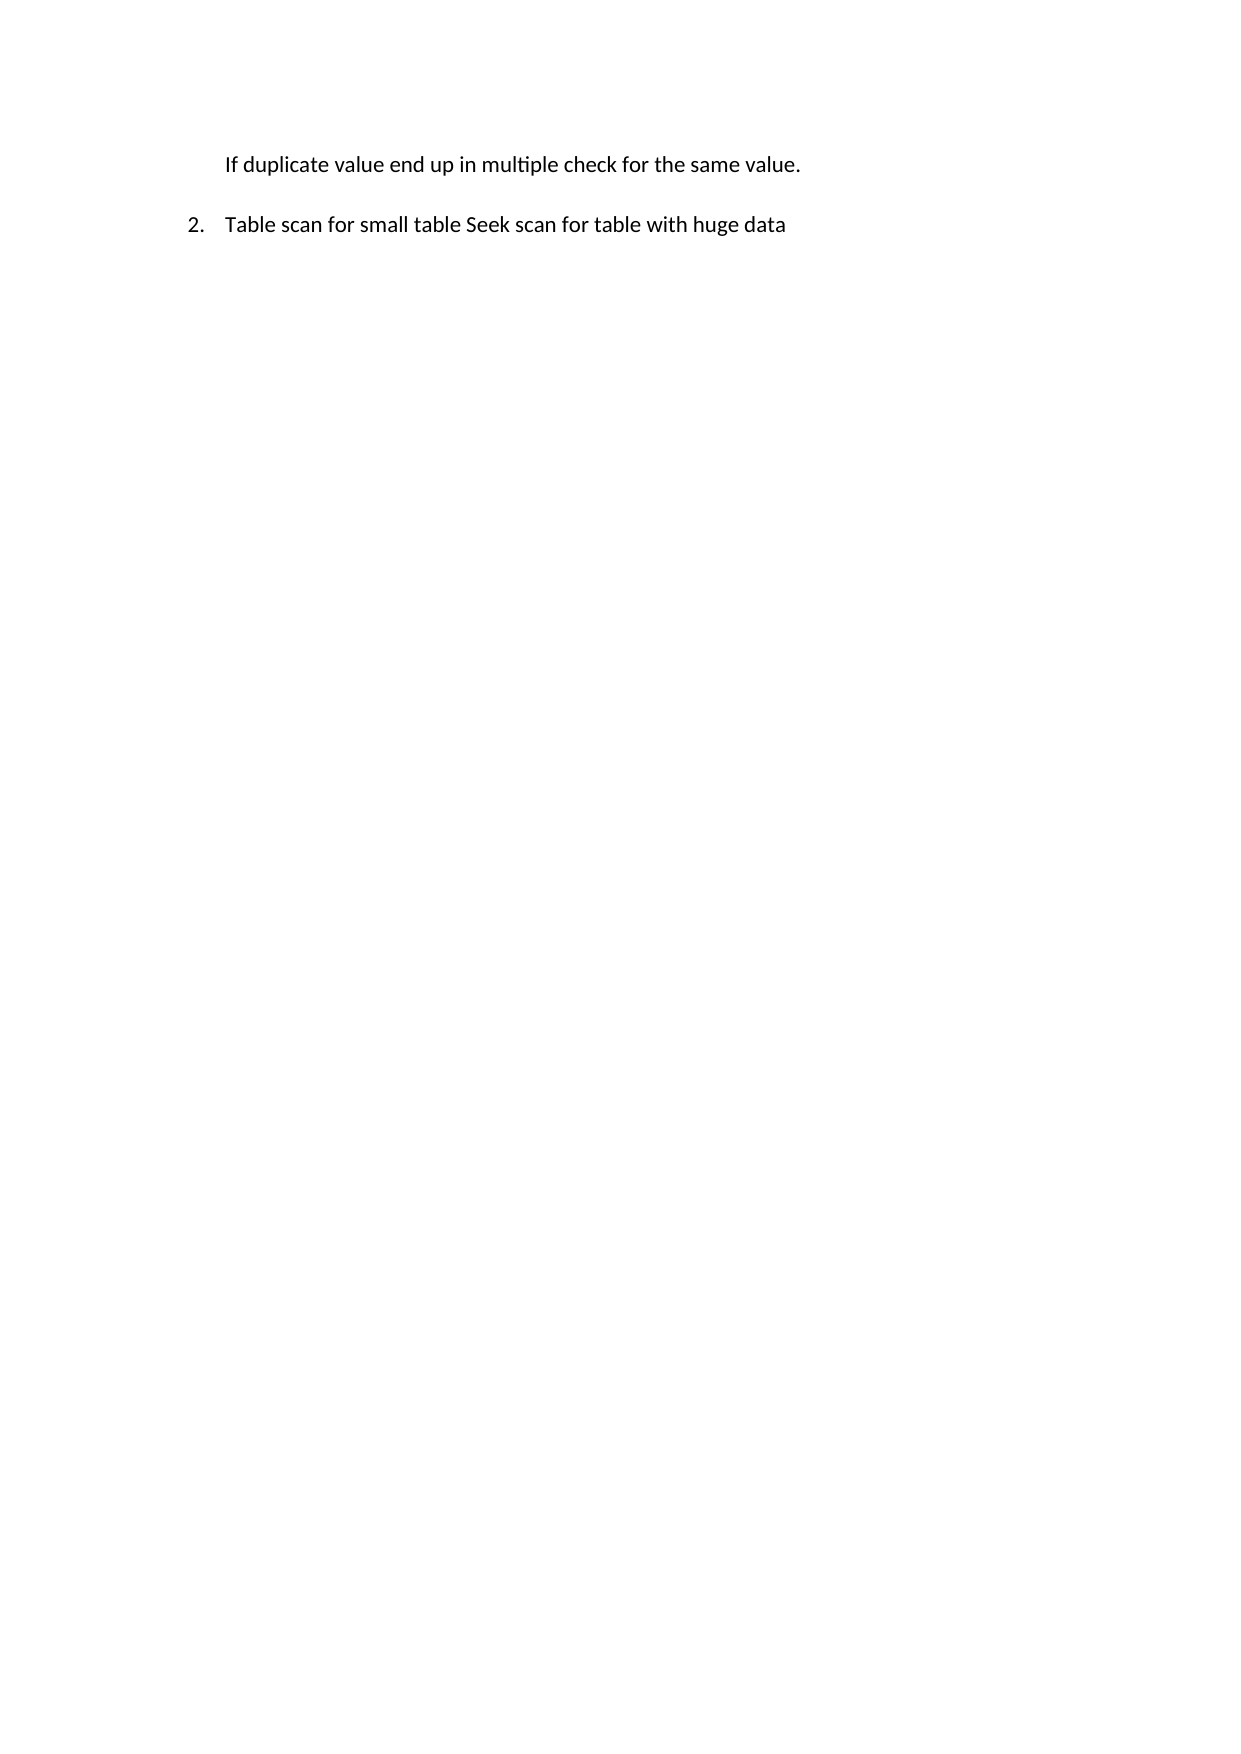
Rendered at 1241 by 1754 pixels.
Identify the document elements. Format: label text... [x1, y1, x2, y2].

list If duplicate value end up in multiple check for the same value. [225, 150, 1090, 178]
list Table scan for small table Seek scan for table with huge data [187, 210, 1090, 238]
